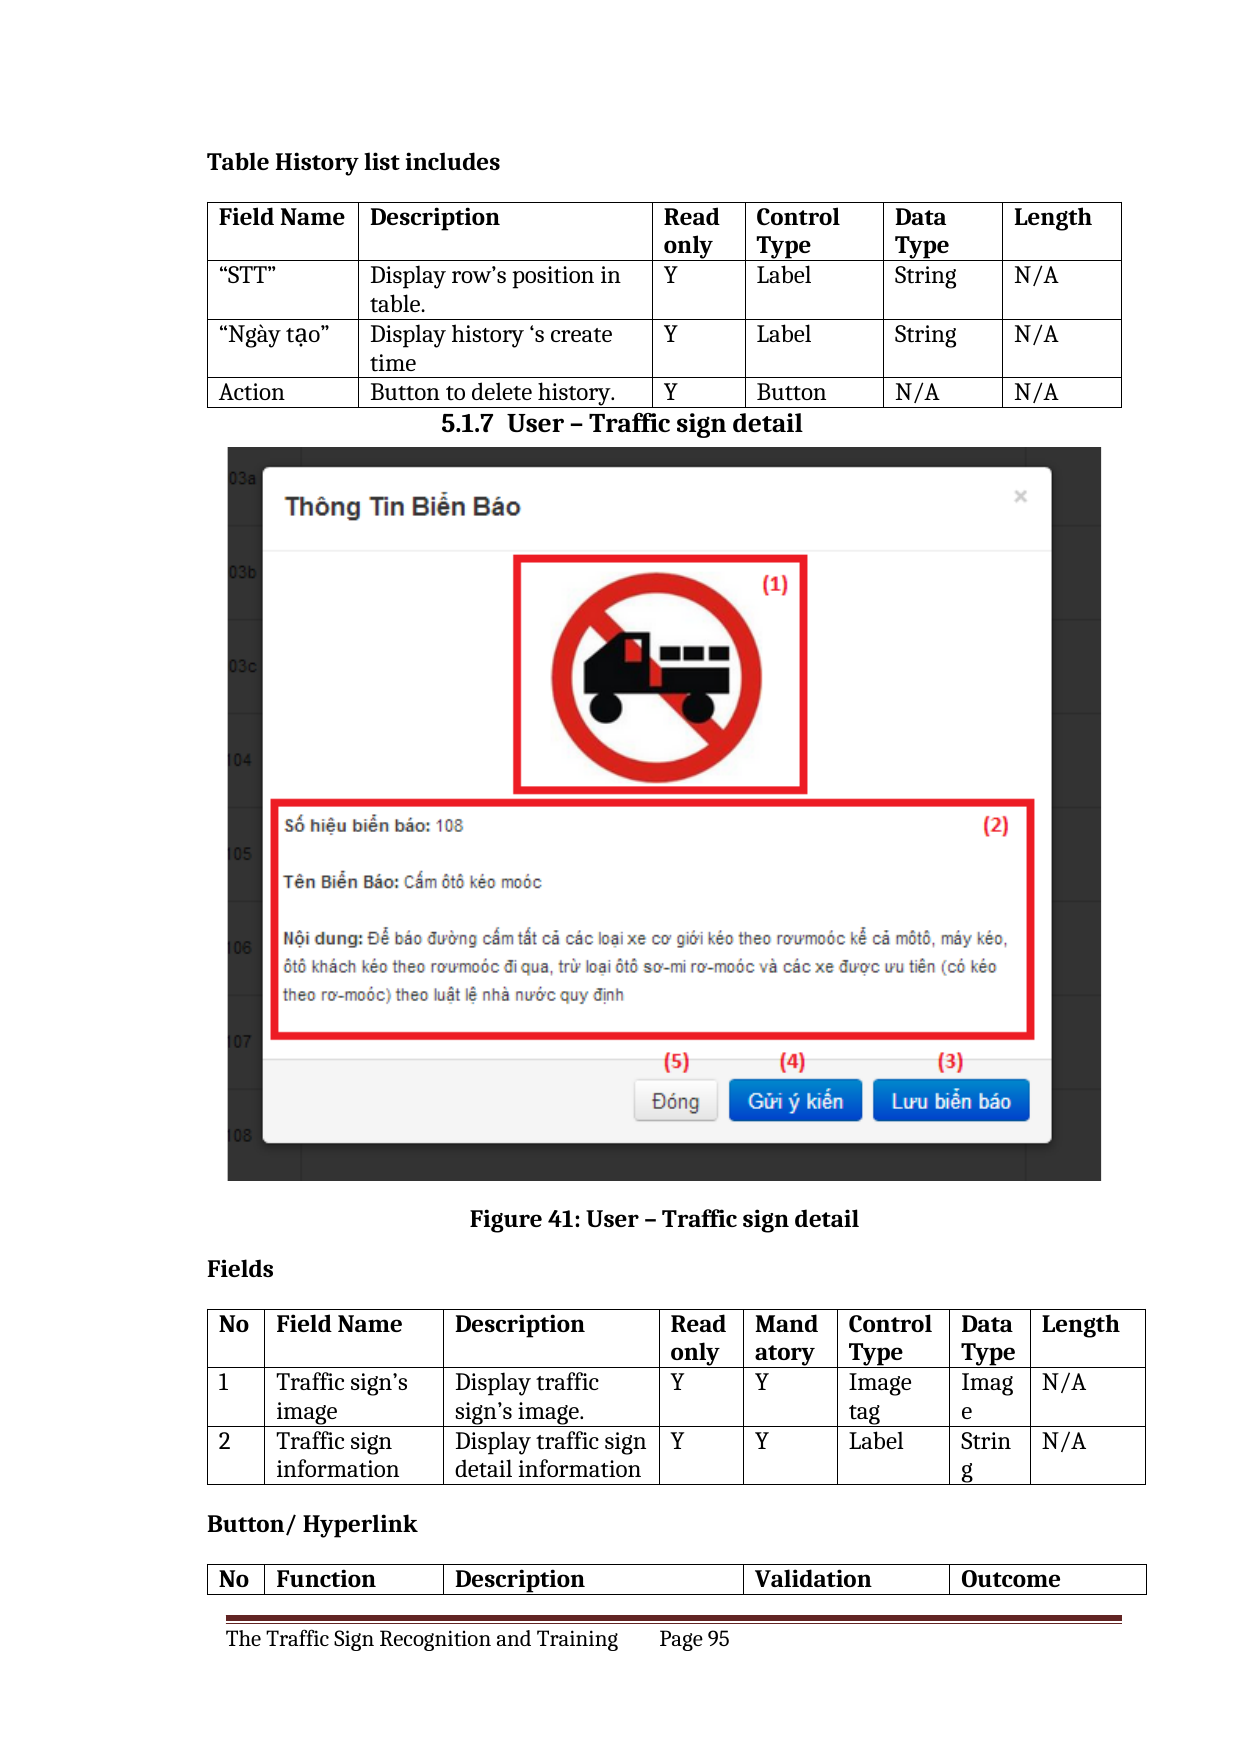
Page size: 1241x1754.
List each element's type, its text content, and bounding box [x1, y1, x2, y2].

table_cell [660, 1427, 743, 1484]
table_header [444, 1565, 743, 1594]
text Figure 41: User – Traffic sign detail [207, 1205, 1122, 1234]
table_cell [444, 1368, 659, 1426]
table_cell String [884, 261, 1002, 319]
table_header Length [1031, 1310, 1145, 1367]
table_cell Action [208, 378, 358, 407]
table_cell Y [653, 378, 745, 407]
table_cell Label [746, 261, 883, 319]
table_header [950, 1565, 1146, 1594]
table_header Length [1003, 203, 1121, 260]
table_cell Traffic sign’s image [265, 1368, 443, 1426]
table_header Read only [660, 1310, 743, 1367]
text Fields [207, 1254, 1122, 1283]
table_header Control Type [838, 1310, 949, 1367]
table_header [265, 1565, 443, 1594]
table_header Read only [653, 203, 745, 260]
table_header Mandatory [744, 1310, 837, 1367]
table_cell Y [653, 261, 745, 319]
text Table History list includes [207, 148, 1122, 176]
table_cell “Ngày tạo” [208, 320, 358, 377]
table_header Field Name [265, 1310, 443, 1367]
table_header Description [359, 203, 652, 260]
table_cell Display row’s position in table. [359, 261, 652, 319]
picture [227, 447, 1102, 1181]
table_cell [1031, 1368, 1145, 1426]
table_cell String [884, 320, 1002, 377]
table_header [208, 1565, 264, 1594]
table_cell “STT” [208, 261, 358, 319]
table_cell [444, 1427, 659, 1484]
subtitle User – Traffic sign detail [441, 408, 1122, 439]
table_cell N/A [1003, 261, 1121, 319]
table_cell N/A [1003, 378, 1121, 407]
table_cell 1 [208, 1368, 264, 1426]
table_cell Label [746, 320, 883, 377]
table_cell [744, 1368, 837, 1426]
table_header No [208, 1310, 264, 1367]
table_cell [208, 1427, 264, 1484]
table_cell Display history ‘s create time [359, 320, 652, 377]
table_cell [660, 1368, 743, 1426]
table_header Data Type [950, 1310, 1030, 1367]
table_header Data Type [884, 203, 1002, 260]
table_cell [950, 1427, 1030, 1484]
table_header Field Name [208, 203, 358, 260]
table_cell N/A [1003, 320, 1121, 377]
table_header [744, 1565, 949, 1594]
text Button/ Hyperlink [207, 1510, 1122, 1539]
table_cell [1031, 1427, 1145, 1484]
table_header Description [444, 1310, 659, 1367]
table_header Control Type [746, 203, 883, 260]
table_cell N/A [884, 378, 1002, 407]
table_cell Button [746, 378, 883, 407]
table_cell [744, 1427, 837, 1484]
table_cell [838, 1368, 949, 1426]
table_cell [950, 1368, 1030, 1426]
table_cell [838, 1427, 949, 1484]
table_cell Y [653, 320, 745, 377]
table_cell Button to delete history. [359, 378, 652, 407]
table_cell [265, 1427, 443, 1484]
